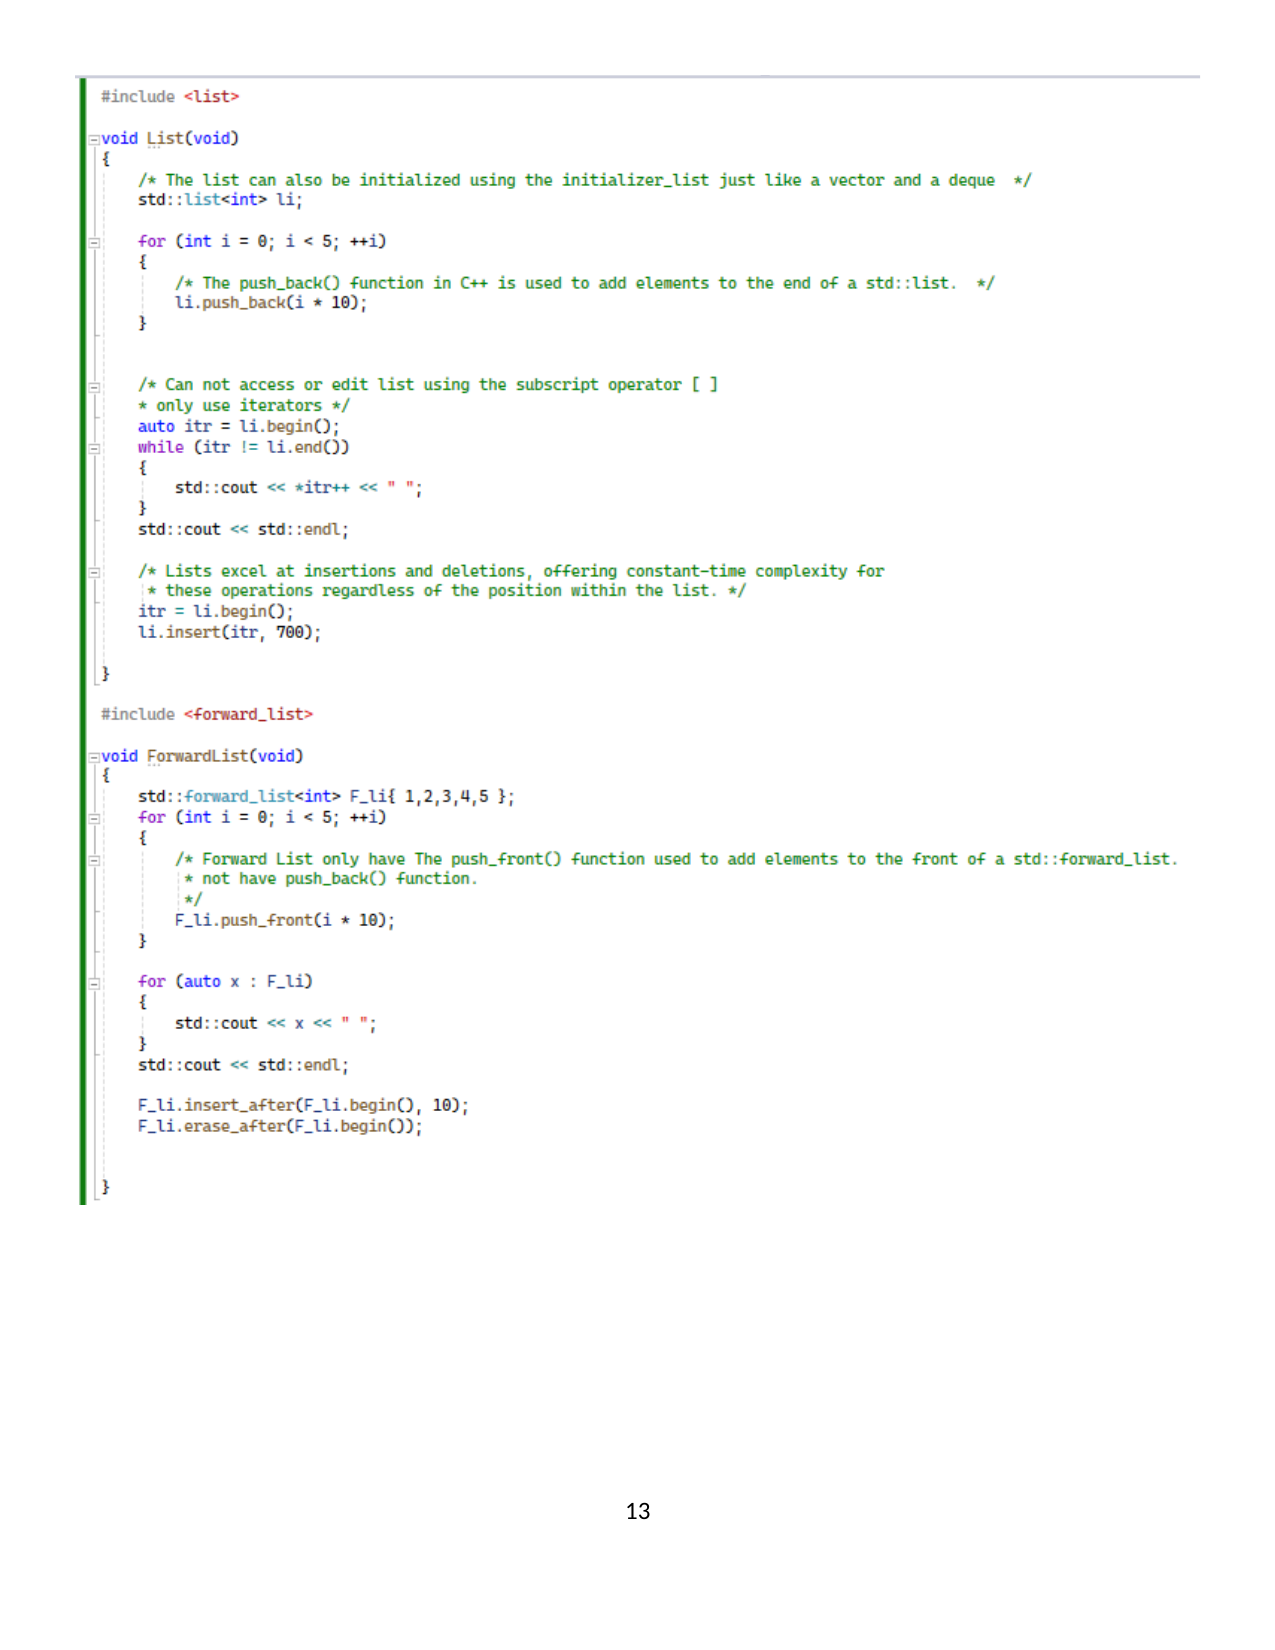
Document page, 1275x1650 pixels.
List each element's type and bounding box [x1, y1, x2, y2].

picture [75, 75, 1200, 1205]
